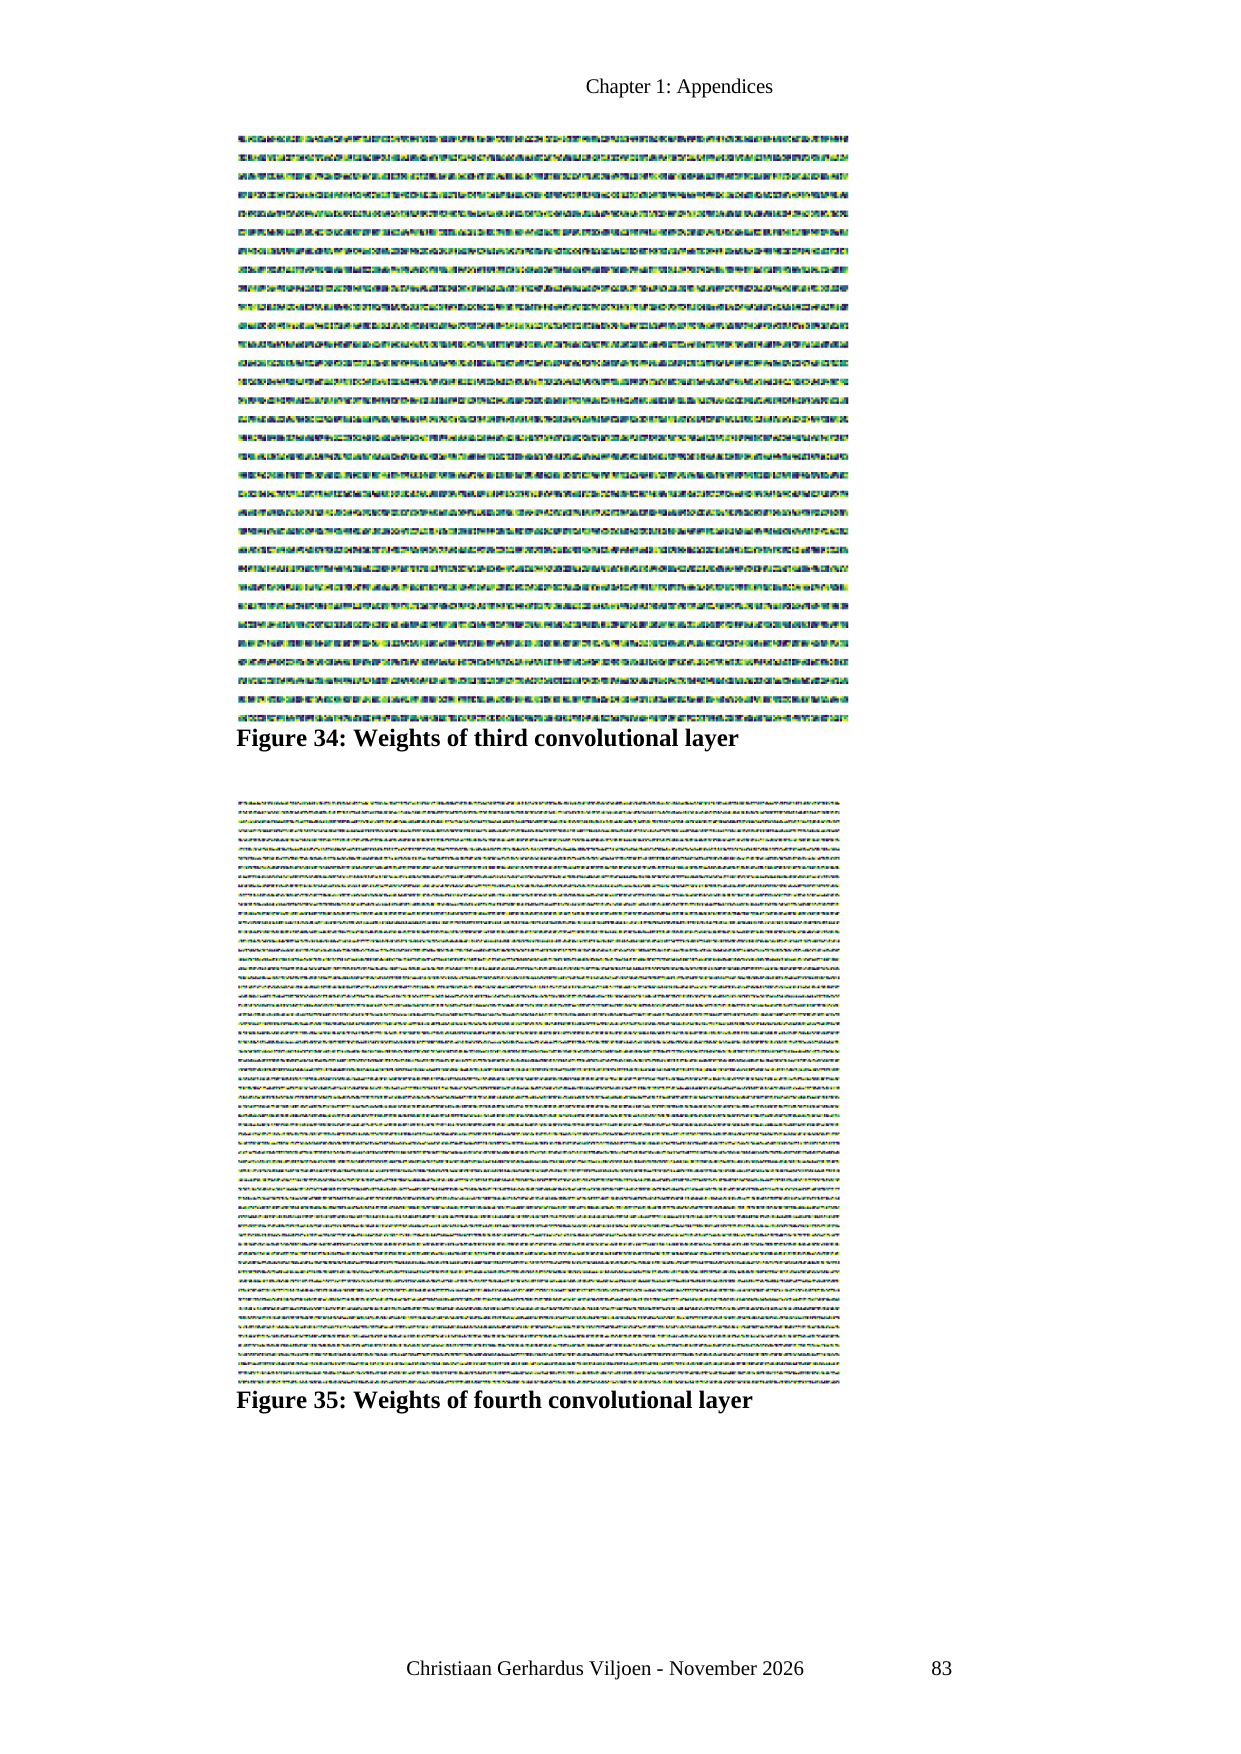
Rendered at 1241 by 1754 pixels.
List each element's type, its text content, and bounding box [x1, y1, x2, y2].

picture [236, 135, 849, 724]
picture [236, 801, 841, 1386]
text Figure 35: Weights of fourth convolutional layer [236, 1385, 1122, 1414]
text Figure 34: Weights of third convolutional layer [236, 723, 1122, 752]
